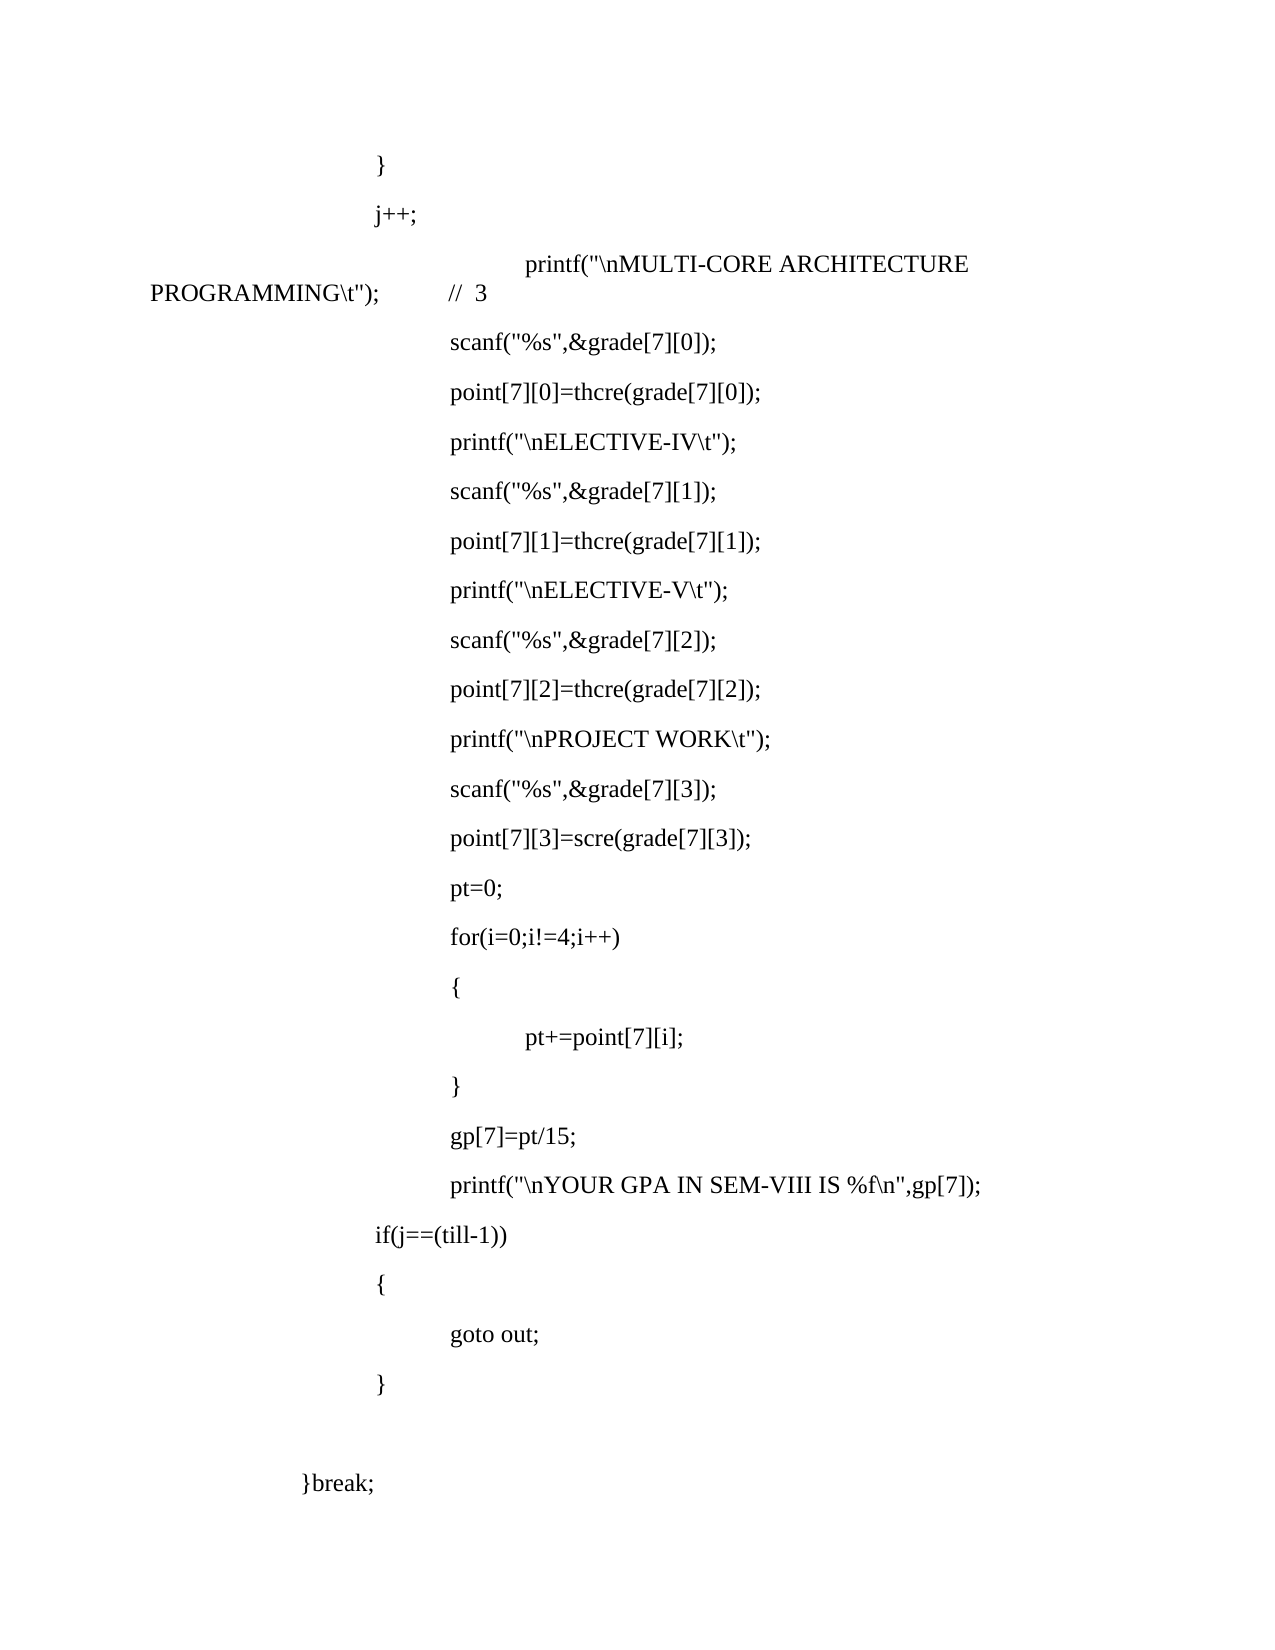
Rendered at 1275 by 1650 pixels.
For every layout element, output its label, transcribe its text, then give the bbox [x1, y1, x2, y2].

text point[7][1]=thcre(grade[7][1]); [150, 526, 1125, 554]
text j++; [150, 199, 1125, 228]
text { [150, 972, 1125, 1001]
text point[7][0]=thcre(grade[7][0]); [150, 377, 1125, 406]
text if(j==(till-1)) [150, 1220, 1125, 1249]
text scanf("%s",&grade[7][2]); [150, 625, 1125, 654]
text }break; [150, 1468, 1125, 1497]
text printf("\nYOUR GPA IN SEM-VIII IS %f\n",gp[7]); [150, 1170, 1125, 1199]
text scanf("%s",&grade[7][1]); [150, 476, 1125, 505]
text scanf("%s",&grade[7][3]); [150, 774, 1125, 802]
text gp[7]=pt/15; [150, 1121, 1125, 1149]
text } [150, 1369, 1125, 1397]
text scanf("%s",&grade[7][0]); [150, 327, 1125, 356]
text printf("\nELECTIVE-IV\t"); [150, 427, 1125, 455]
text goto out; [150, 1319, 1125, 1348]
text } [150, 1071, 1125, 1100]
text for(i=0;i!=4;i++) [150, 922, 1125, 951]
text pt+=point[7][i]; [150, 1022, 1125, 1050]
text printf("\nPROJECT WORK\t"); [150, 724, 1125, 753]
text printf("\nMULTI-CORE ARCHITECTURE PROGRAMMING\t"); // 3 [150, 249, 1125, 307]
text point[7][3]=scre(grade[7][3]); [150, 823, 1125, 852]
text pt=0; [150, 873, 1125, 902]
text point[7][2]=thcre(grade[7][2]); [150, 674, 1125, 703]
text } [150, 150, 1125, 179]
text { [150, 1269, 1125, 1298]
text printf("\nELECTIVE-V\t"); [150, 575, 1125, 604]
